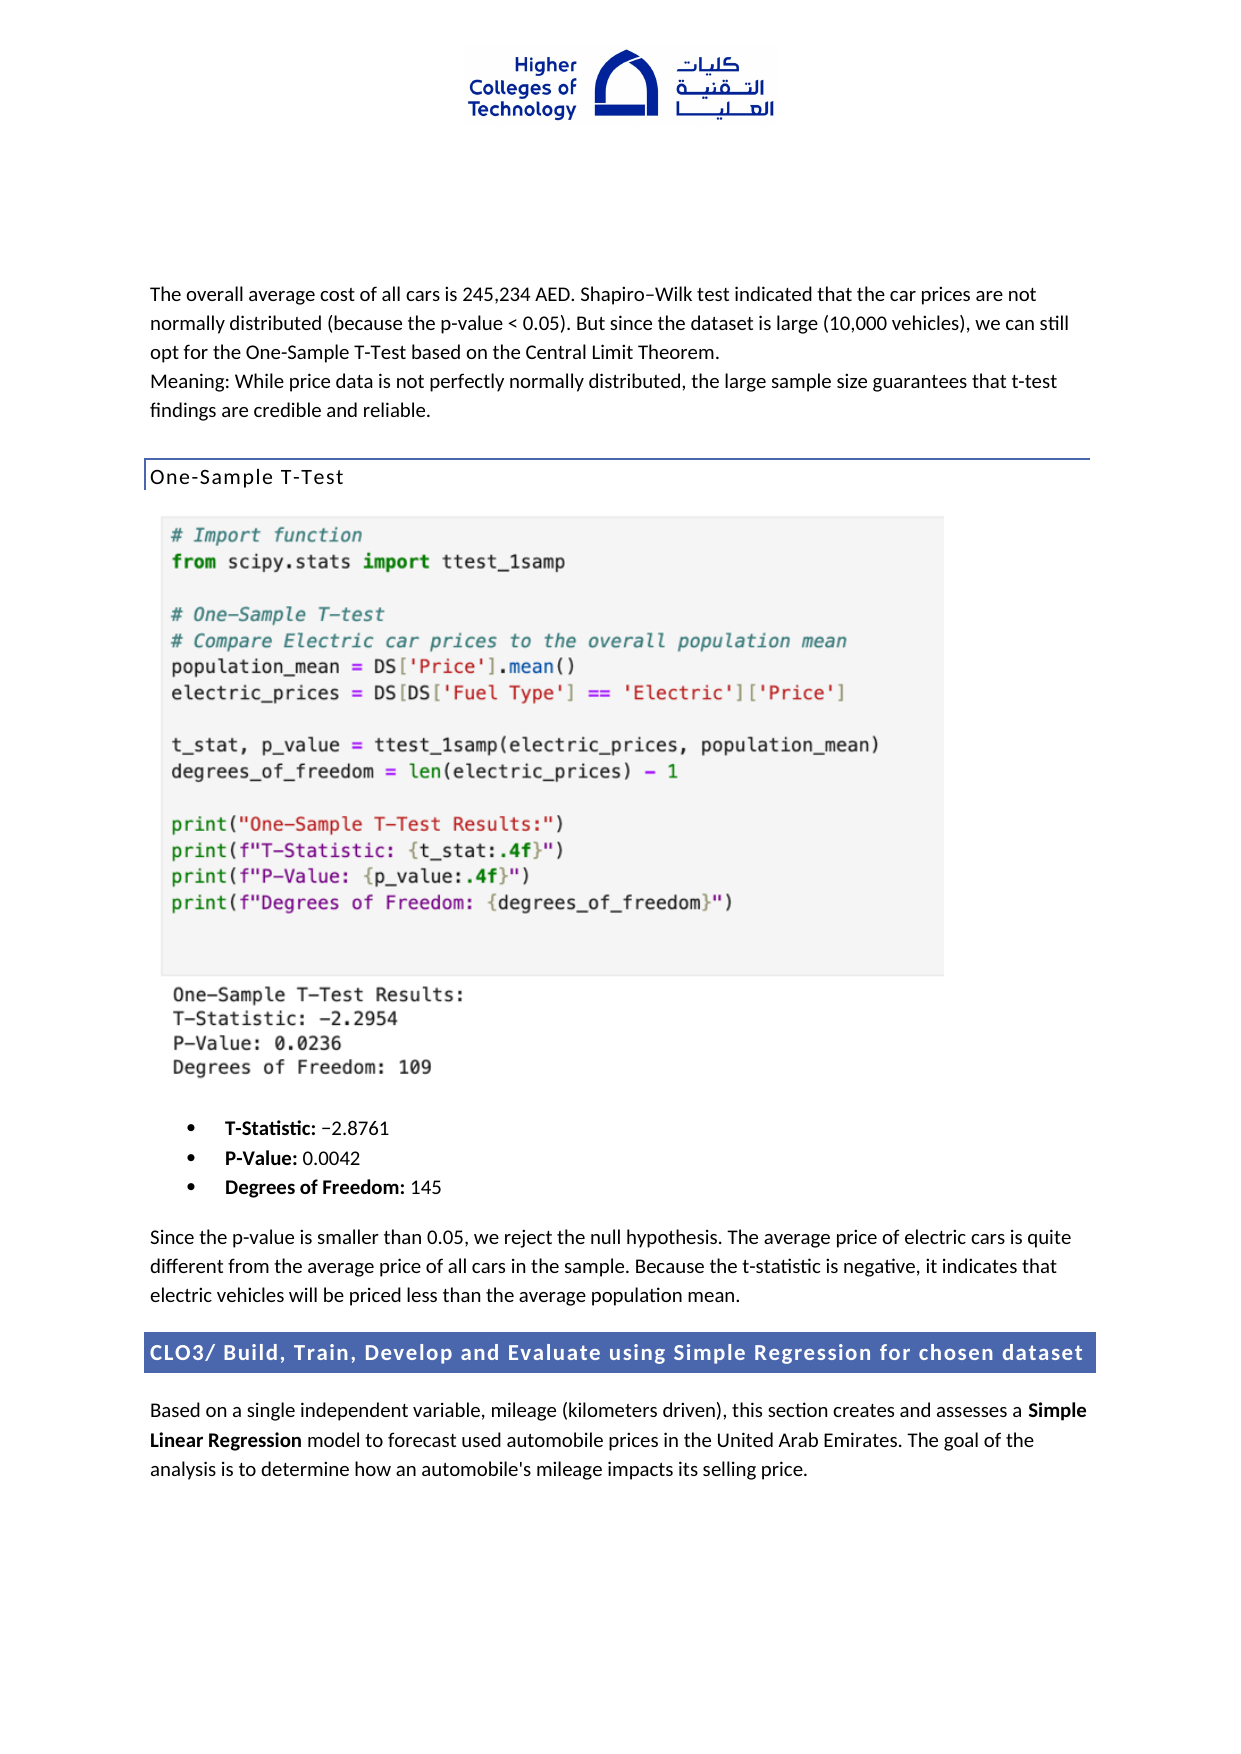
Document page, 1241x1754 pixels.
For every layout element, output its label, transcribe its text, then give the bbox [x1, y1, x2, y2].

text The overall average cost of all cars is 245,234 AED. Shapiro–Wilk test indicated that the car prices are not normally distributed (because the p-value < 0.05). But since the dataset is large (10,000 vehicles), we can still opt for the One-Sample T-Test based on the Central Limit Theorem. [150, 281, 1090, 364]
text Since the p-value is smaller than 0.05, we reject the null hypothesis. The average price of electric cars is quite different from the average price of all cars in the sample. Because the t-statistic is negative, it indicates that electric vehicles will be priced less than the average population mean. [150, 1224, 1090, 1308]
list T-Statistic: −2.8761 [187, 1116, 1090, 1141]
subtitle CLO3/ Build, Train, Develop and Evaluate using Simple Regression for chosen dataset [150, 1339, 1090, 1366]
picture [150, 515, 944, 1091]
picture [463, 45, 778, 126]
text Based on a single independent variable, mileage (kilometers driven), this section creates and assesses a Simple Linear Regression model to forecast used automobile prices in the United Arab Emirates. The goal of the analysis is to determine how an automobile's mileage impacts its selling price. [150, 1398, 1090, 1481]
text Meaning: While price data is not perfectly normally distributed, the large sample size guarantees that t-test findings are credible and reliable. [150, 368, 1090, 423]
list Degrees of Freedom: 145 [187, 1174, 1090, 1199]
list P-Value: 0.0042 [187, 1145, 1090, 1170]
subtitle One-Sample T-Test [146, 460, 1090, 490]
